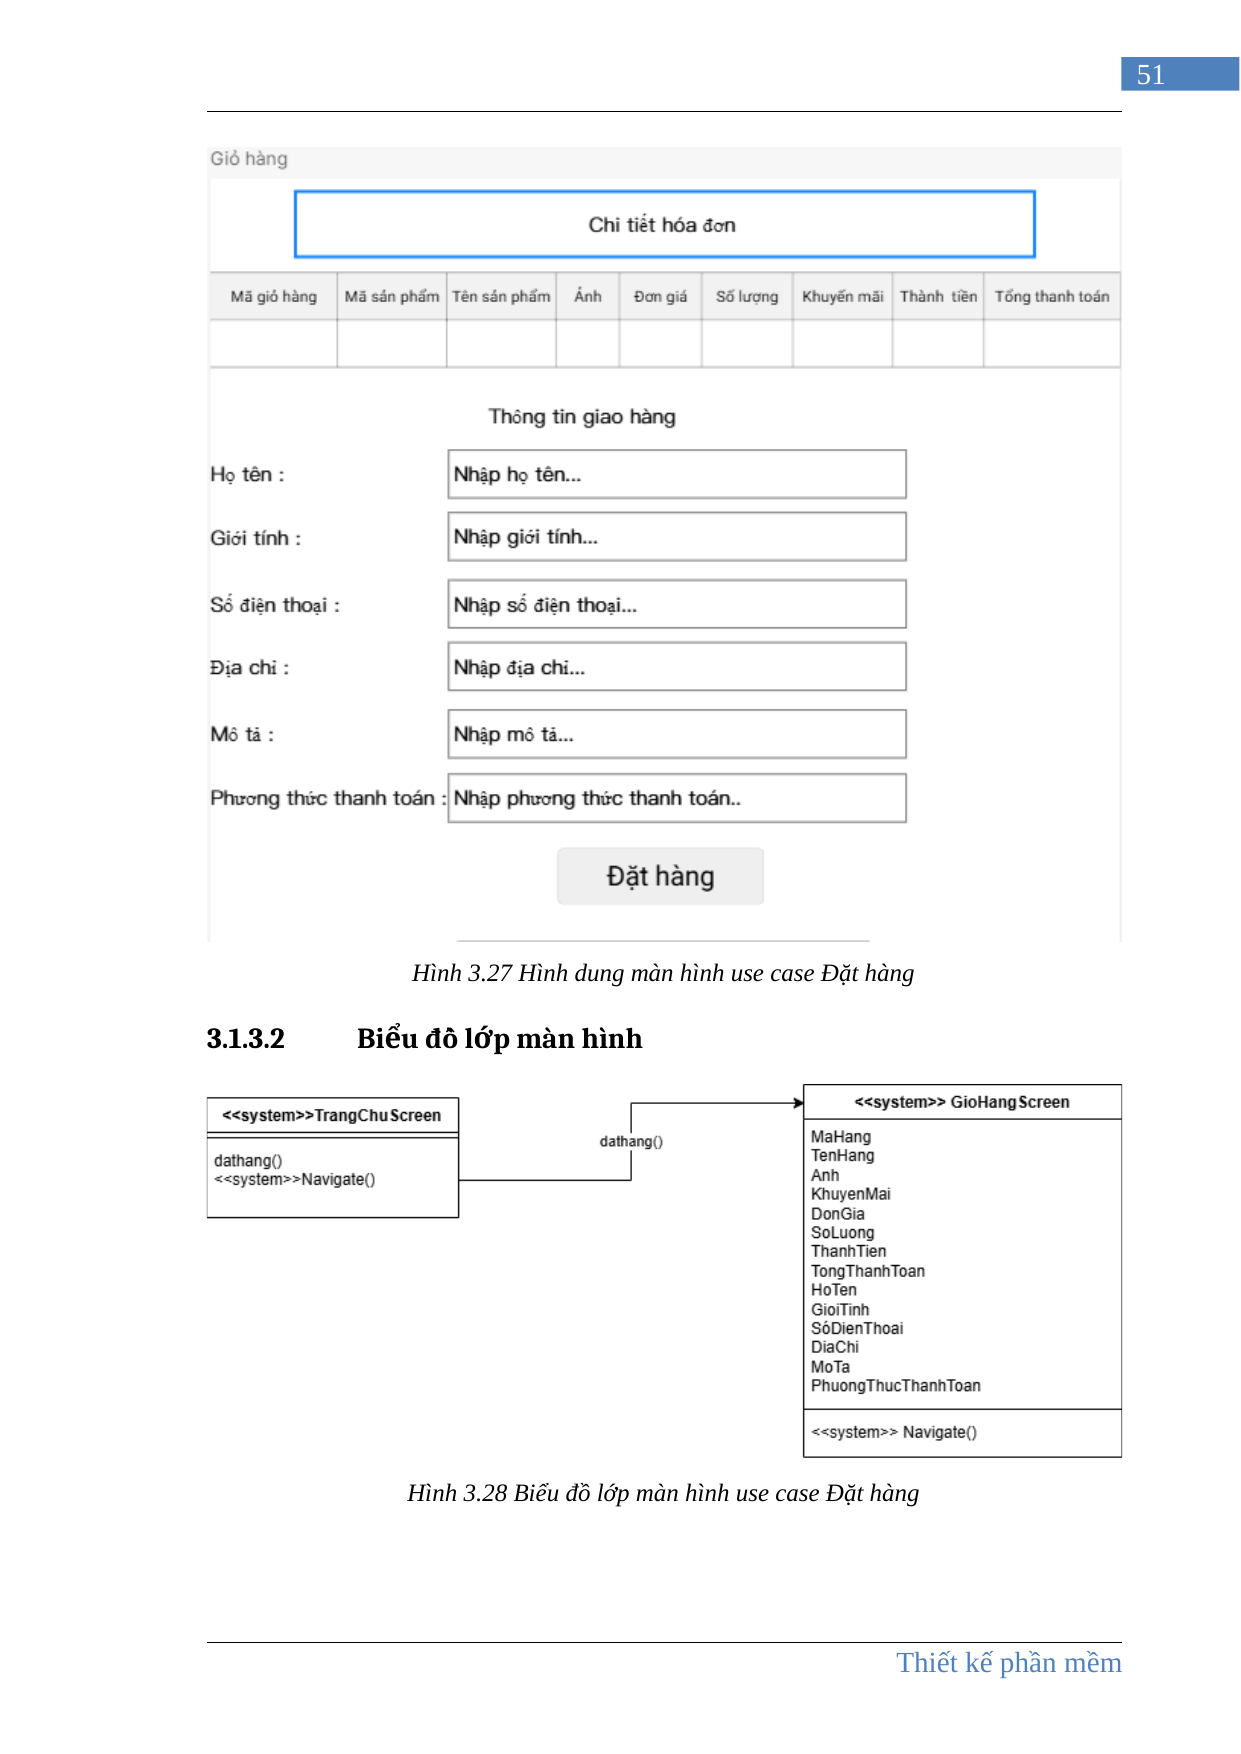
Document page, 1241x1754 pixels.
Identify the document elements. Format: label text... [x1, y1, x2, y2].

subtitle Biểu đồ lớp màn hình [207, 1022, 1122, 1056]
picture [206, 1084, 1123, 1462]
picture [206, 147, 1123, 942]
